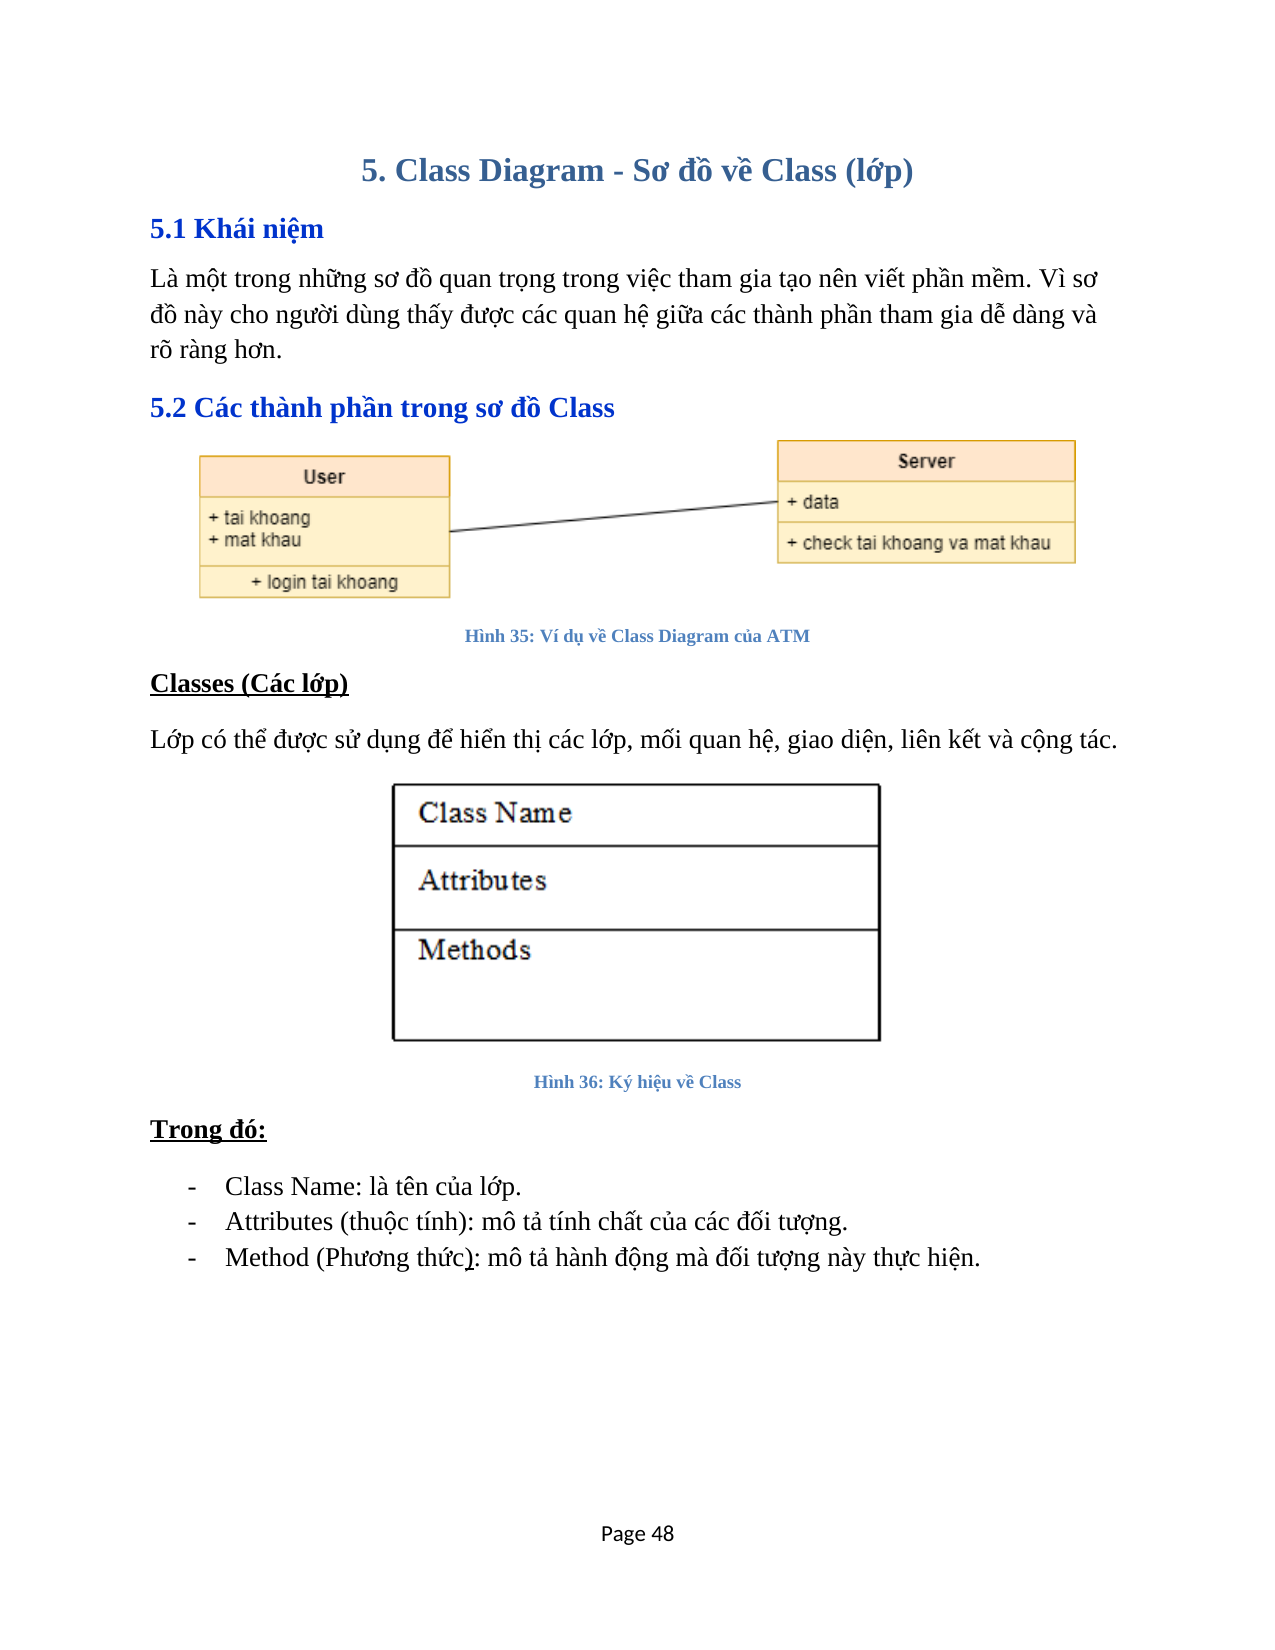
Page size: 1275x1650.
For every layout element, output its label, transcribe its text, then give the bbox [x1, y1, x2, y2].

text Là một trong những sơ đồ quan trọng trong việc tham gia tạo nên viết phần mềm. Vì sơ đồ này cho người dùng thấy được các quan hệ giữa các thành phần tham gia dễ dàng và rõ ràng hơn. [150, 262, 1125, 364]
text Hình 36: Ký hiệu về Class [150, 1071, 1125, 1092]
list Class Name: là tên của lớp. [187, 1170, 1125, 1201]
list Method (Phương thức): mô tả hành động mà đối tượng này thực hiện. [187, 1241, 1125, 1272]
subtitle 5.1 Khái niệm [150, 212, 1125, 245]
list Attributes (thuộc tính): mô tả tính chất của các đối tượng. [187, 1206, 1125, 1237]
subtitle 5.2 Các thành phần trong sơ đồ Class [150, 390, 1125, 423]
picture [199, 440, 1076, 600]
text Lớp có thể được sử dụng để hiển thị các lớp, mối quan hệ, giao diện, liên kết và cộng tác. [150, 724, 1125, 755]
text Hình 35: Ví dụ về Class Diagram của ATM [150, 625, 1125, 646]
text Trong đó: [150, 1113, 1125, 1144]
subtitle 5. Class Diagram - Sơ đồ về Class (lớp) [150, 150, 1125, 188]
picture [389, 780, 886, 1046]
text Classes (Các lớp) [150, 667, 1125, 698]
